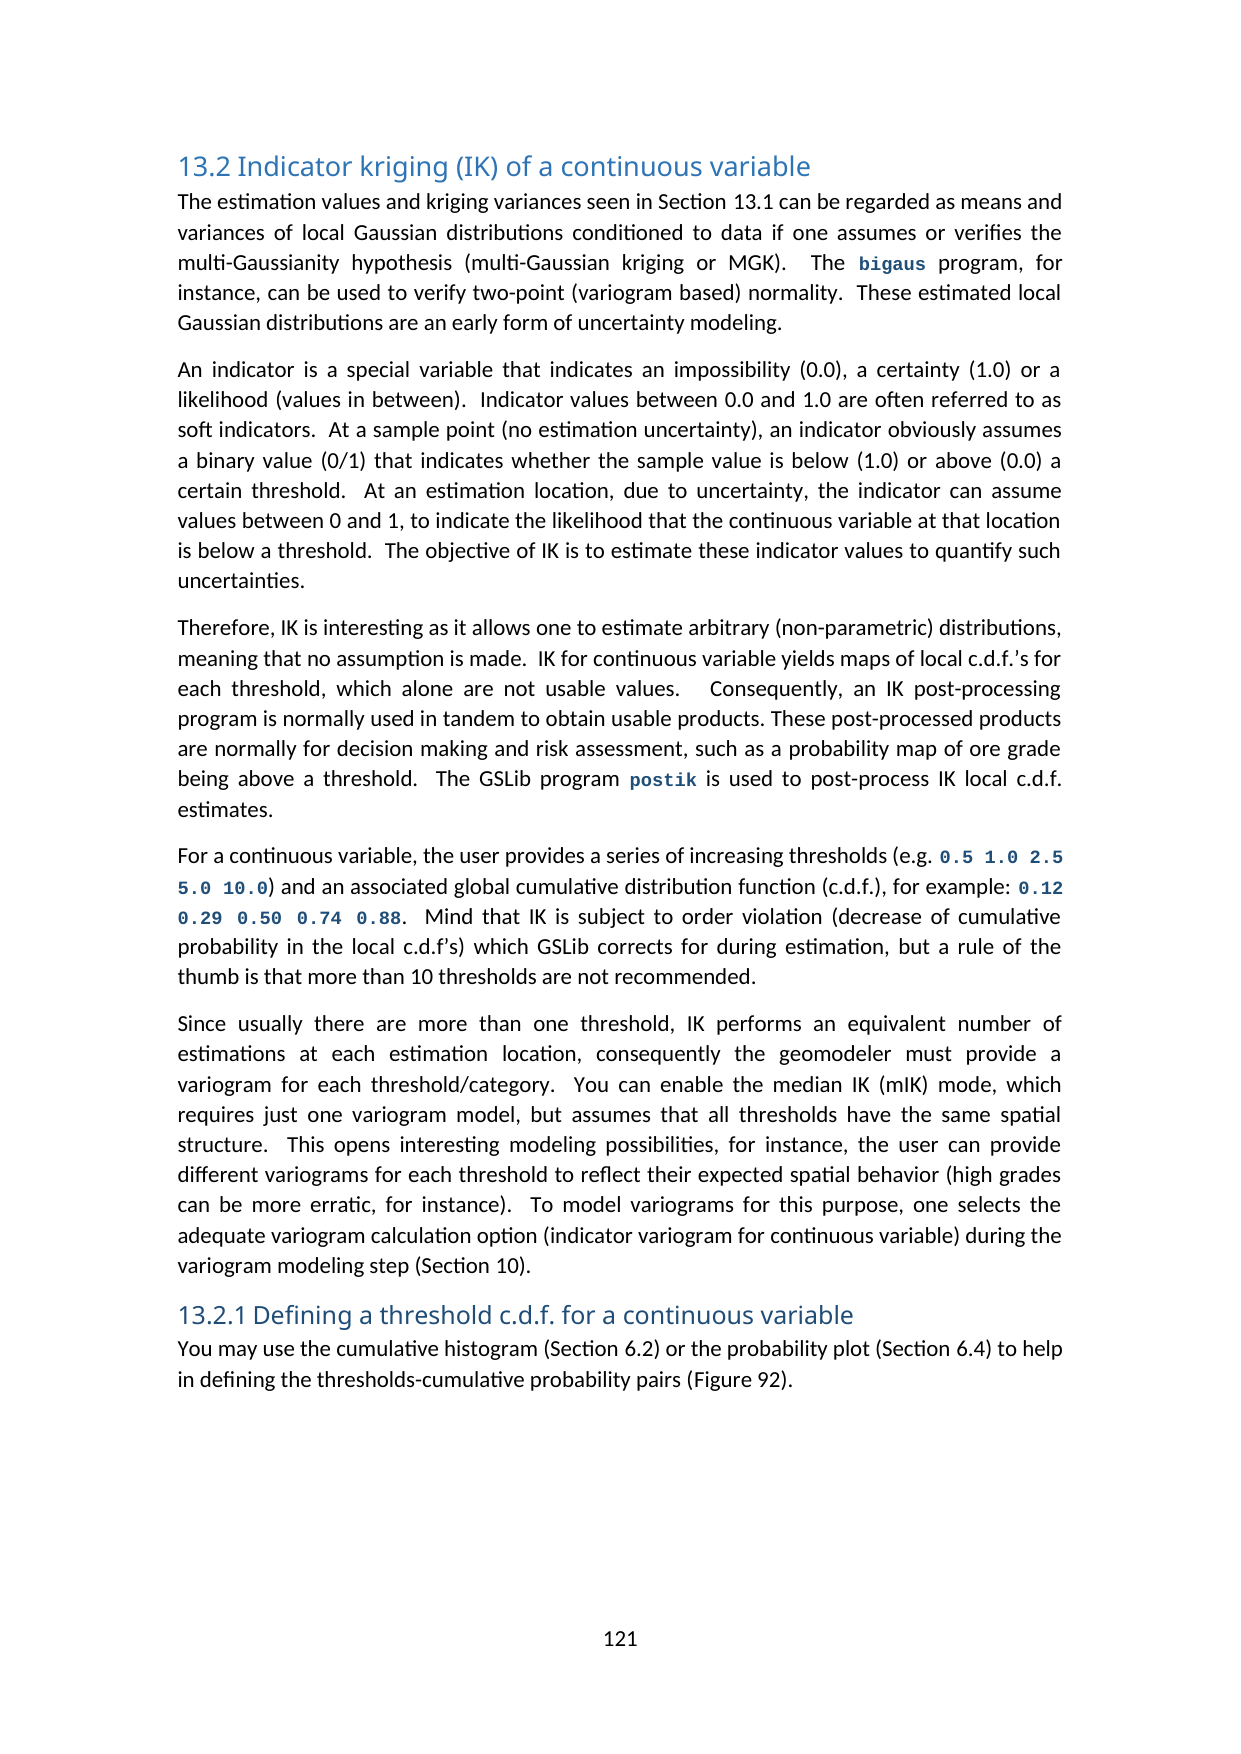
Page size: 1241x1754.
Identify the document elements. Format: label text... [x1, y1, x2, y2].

text An indicator is a special variable that indicates an impossibility (0.0), a certainty (1.0) or a likelihood (values in between). Indicator values between 0.0 and 1.0 are often referred to as soft indicators. At a sample point (no estimation uncertainty), an indicator obviously assumes a binary value (0/1) that indicates whether the sample value is below (1.0) or above (0.0) a certain threshold. At an estimation location, due to uncertainty, the indicator can assume values between 0 and 1, to indicate the likelihood that the continuous variable at that location is below a threshold. The objective of IK is to estimate these indicator values to quantify such uncertainties. [177, 355, 1063, 594]
text You may use the cumulative histogram (Section 6.2) or the probability plot (Section 6.4) to help in defining the thresholds-cumulative probability pairs (Figure 92). [177, 1334, 1063, 1393]
text Since usually there are more than one threshold, IK performs an equivalent number of estimations at each estimation location, consequently the geomodeler must provide a variogram for each threshold/category. You can enable the median IK (mIK) mode, which requires just one variogram model, but assumes that all thresholds have the same spatial structure. This opens interesting modeling possibilities, for instance, the user can provide different variograms for each threshold to reflect their expected spatial behavior (high grades can be more erratic, for instance). To model variograms for this purpose, one selects the adequate variogram calculation option (indicator variogram for continuous variable) during the variogram modeling step (Section 10). [177, 1009, 1063, 1279]
subtitle Defining a threshold c.d.f. for a continuous variable [177, 1298, 1063, 1332]
subtitle Indicator kriging (IK) of a continuous variable [177, 148, 1063, 184]
text Therefore, IK is interesting as it allows one to estimate arbitrary (non-parametric) distributions, meaning that no assumption is made. IK for continuous variable yields maps of local c.d.f.’s for each threshold, which alone are not usable values. Consequently, an IK post-processing program is normally used in tandem to obtain usable products. These post-processed products are normally for decision making and risk assessment, such as a probability map of ore grade being above a threshold. The GSLib program postik is used to post-process IK local c.d.f. estimates. [177, 613, 1063, 823]
text For a continuous variable, the user provides a series of increasing thresholds (e.g. 0.5 1.0 2.5 5.0 10.0) and an associated global cumulative distribution function (c.d.f.), for example: 0.12 0.29 0.50 0.74 0.88. Mind that IK is subject to order violation (decrease of cumulative probability in the local c.d.f’s) which GSLib corrects for during estimation, but a rule of the thumb is that more than 10 thresholds are not recommended. [177, 842, 1063, 990]
text The estimation values and kriging variances seen in Section 13.1 can be regarded as means and variances of local Gaussian distributions conditioned to data if one assumes or verifies the multi-Gaussianity hypothesis (multi-Gaussian kriging or MGK). The bigaus program, for instance, can be used to verify two-point (variogram based) normality. These estimated local Gaussian distributions are an early form of uncertainty modeling. [177, 187, 1063, 336]
